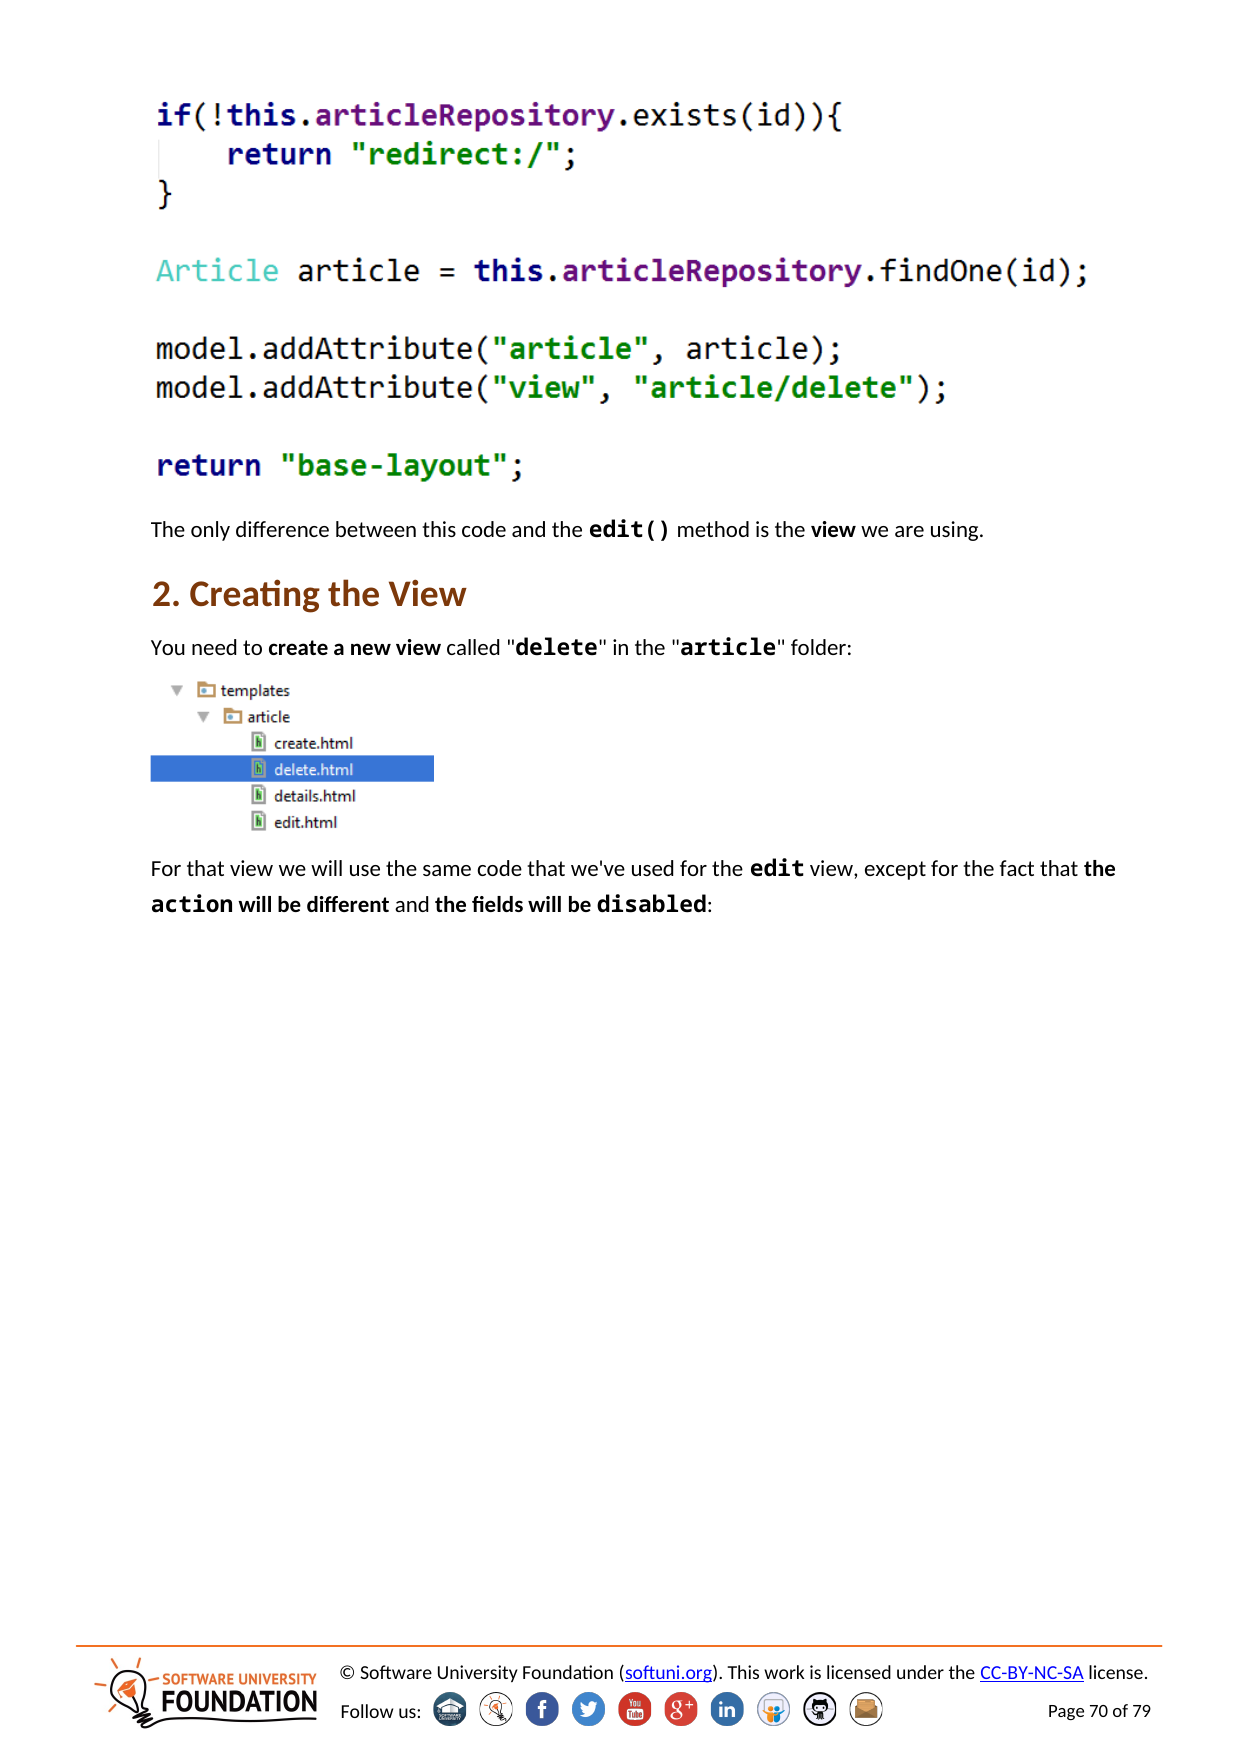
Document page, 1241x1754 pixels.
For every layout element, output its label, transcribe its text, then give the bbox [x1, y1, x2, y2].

picture [757, 1692, 790, 1726]
picture [150, 679, 434, 836]
picture [150, 95, 1123, 497]
text For that view we will use the same code that we've used for the edit view, except for the fact that the action will be different and the fields will be disabled: [151, 852, 1163, 919]
picture [433, 1692, 467, 1726]
subtitle Creating the View [152, 570, 1163, 616]
picture [618, 1692, 652, 1726]
text You need to create a new view called "delete" in the "article" folder: [151, 631, 1163, 662]
picture [572, 1692, 605, 1726]
picture [664, 1692, 698, 1726]
picture [849, 1692, 883, 1726]
picture [710, 1692, 744, 1726]
text The only difference between this code and the edit() method is the view we are using. [151, 513, 1163, 544]
picture [479, 1692, 513, 1726]
picture [93, 1656, 317, 1729]
picture [803, 1692, 837, 1726]
picture [525, 1692, 559, 1726]
